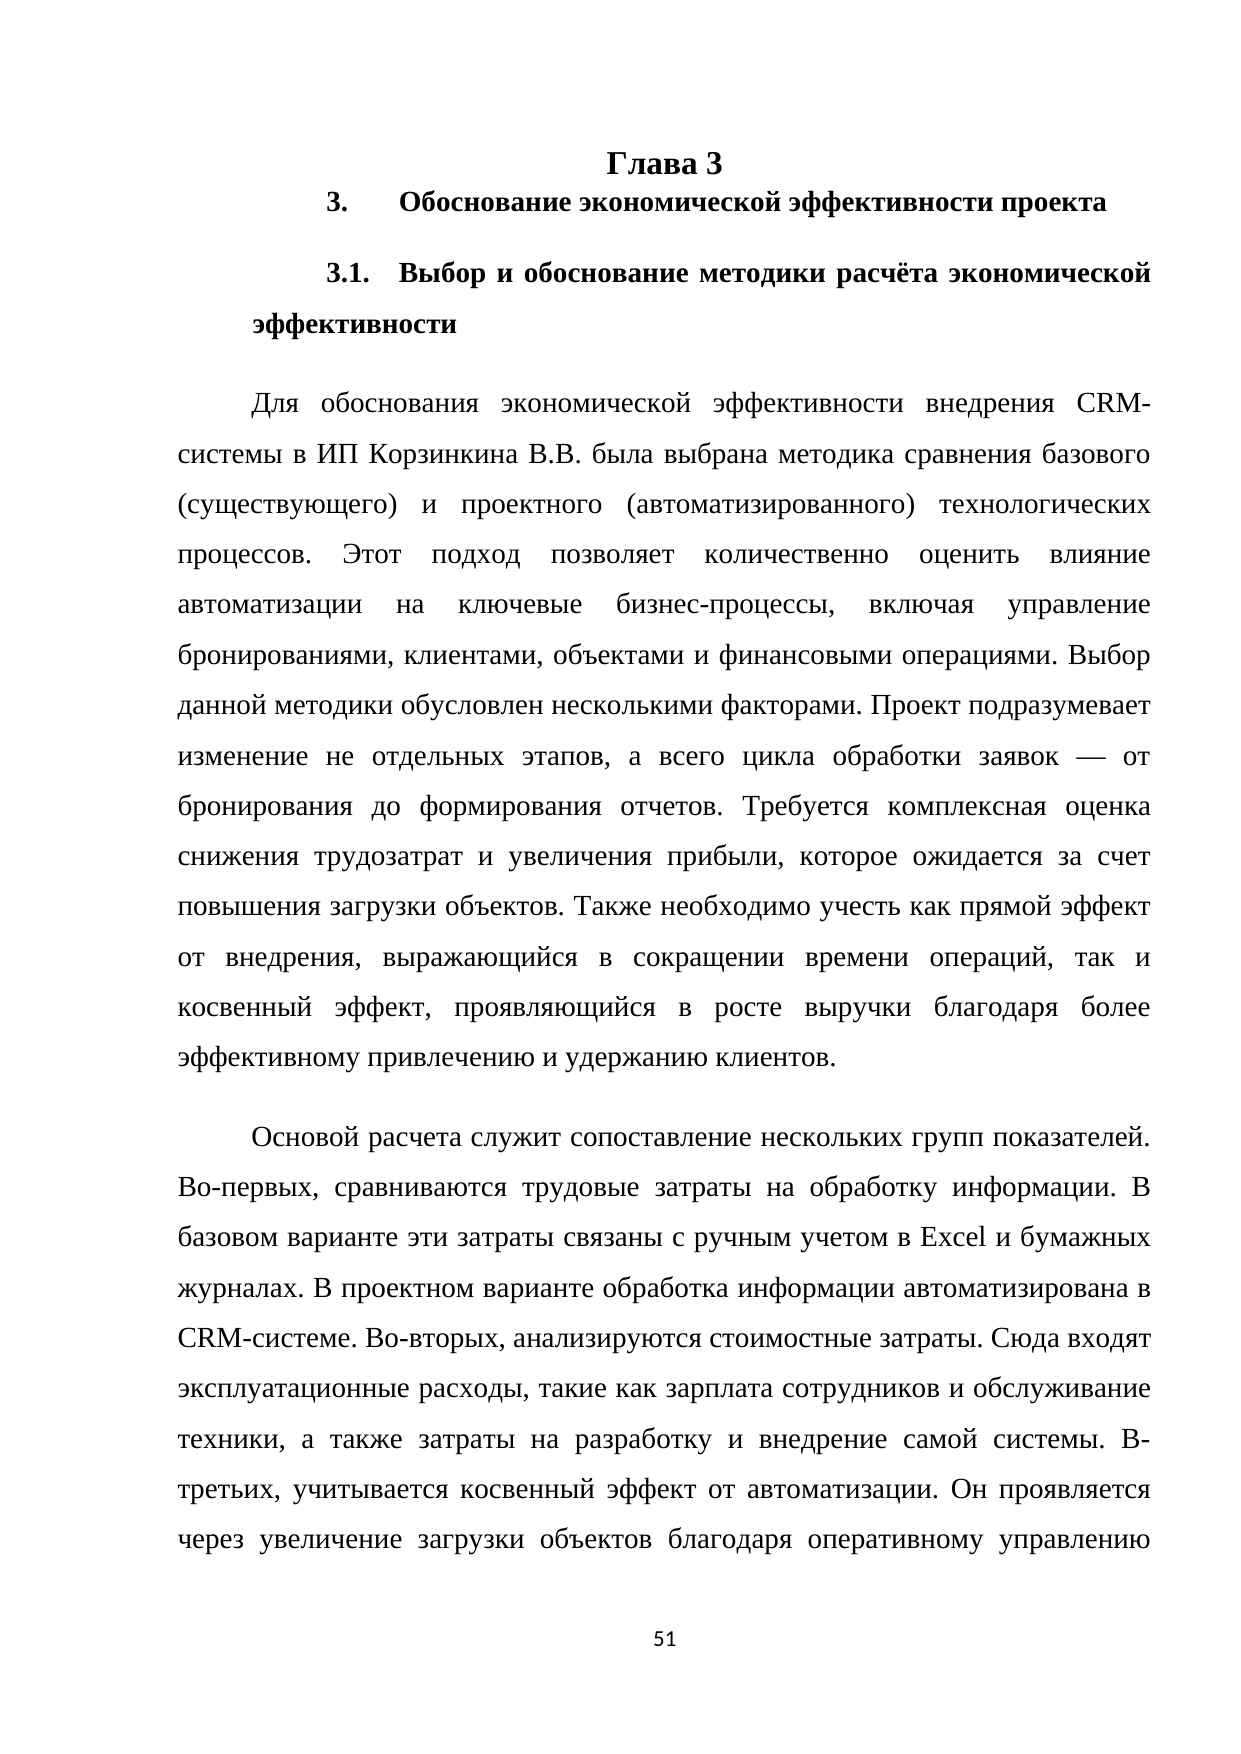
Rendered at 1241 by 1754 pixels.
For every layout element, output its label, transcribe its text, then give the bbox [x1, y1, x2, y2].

text Для обоснования экономической эффективности внедрения CRM-системы в ИП Корзинкина В.В. была выбрана методика сравнения базового (существующего) и проектного (автоматизированного) технологических процессов. Этот подход позволяет количественно оценить влияние автоматизации на ключевые бизнес-процессы, включая управление бронированиями, клиентами, объектами и финансовыми операциями. Выбор данной методики обусловлен несколькими факторами. Проект подразумевает изменение не отдельных этапов, а всего цикла обработки заявок — от бронирования до формирования отчетов. Требуется комплексная оценка снижения трудозатрат и увеличения прибыли, которое ожидается за счет повышения загрузки объектов. Также необходимо учесть как прямой эффект от внедрения, выражающийся в сокращении времени операций, так и косвенный эффект, проявляющийся в росте выручки благодаря более эффективному привлечению и удержанию клиентов. [177, 385, 1152, 1073]
list Выбор и обоснование методики расчёта экономической эффективности [252, 256, 1152, 339]
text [177, 1119, 1152, 1555]
subtitle Глава 3 [177, 143, 1152, 181]
list Обоснование экономической эффективности проекта [252, 184, 1152, 218]
